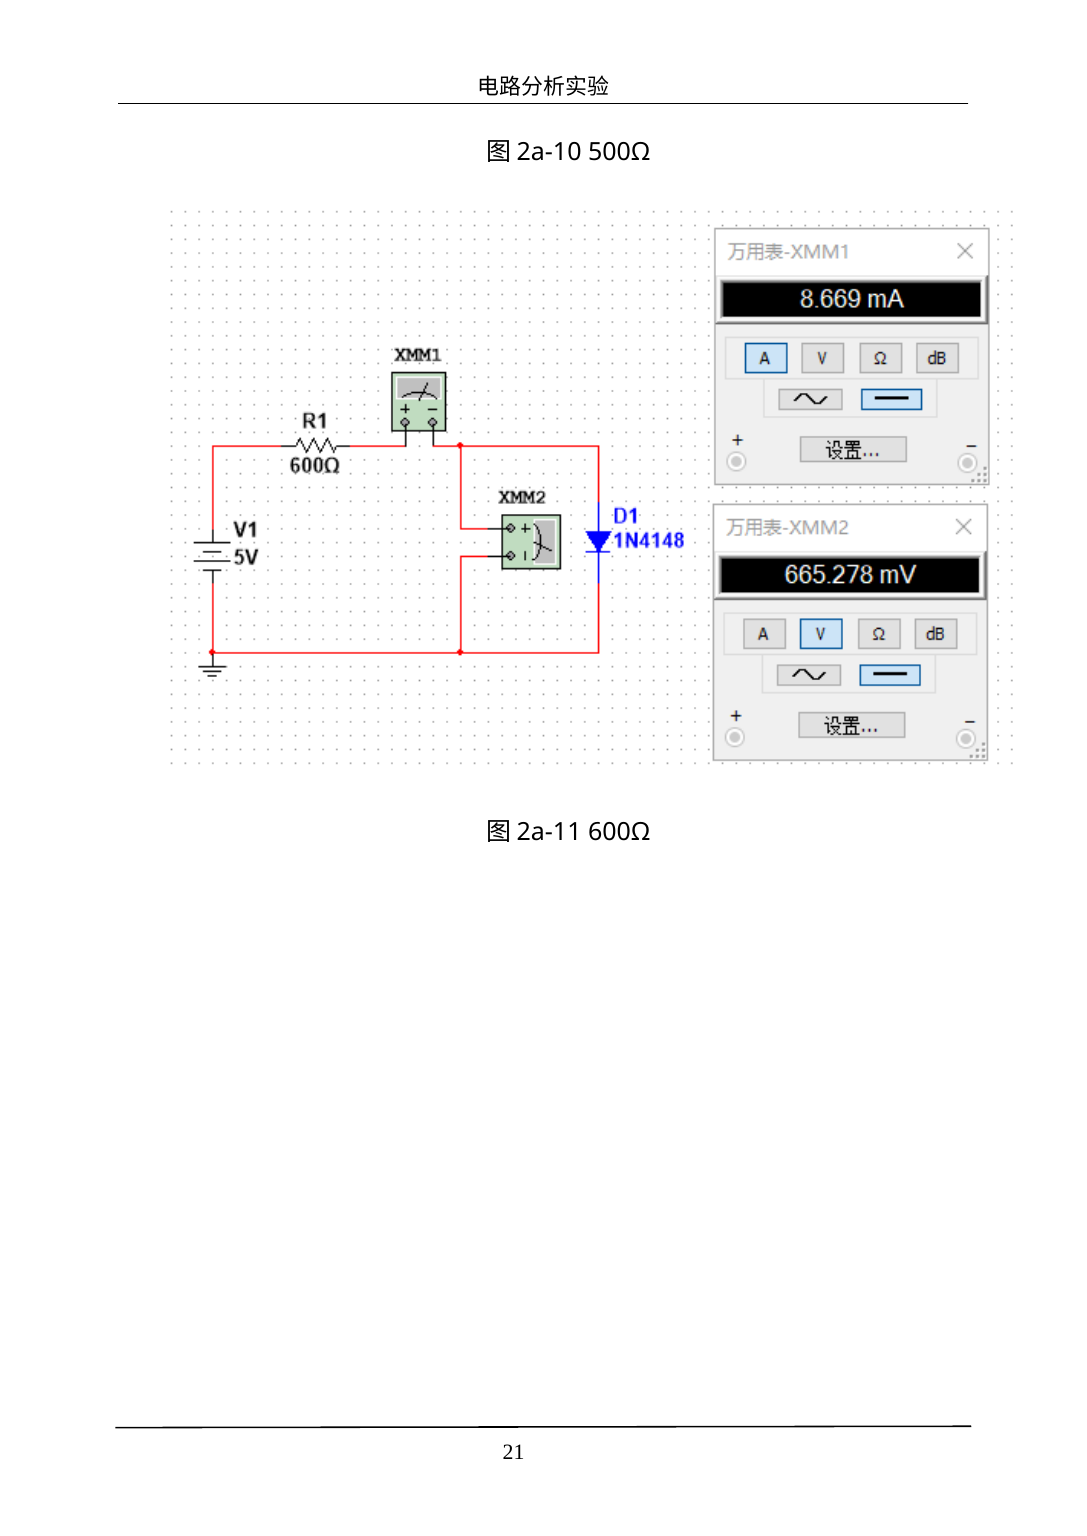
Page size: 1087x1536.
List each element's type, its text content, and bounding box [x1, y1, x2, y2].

text 图2a-11 600Ω [118, 797, 968, 862]
picture [168, 199, 1019, 775]
text 图2a-10 500Ω [118, 117, 968, 182]
